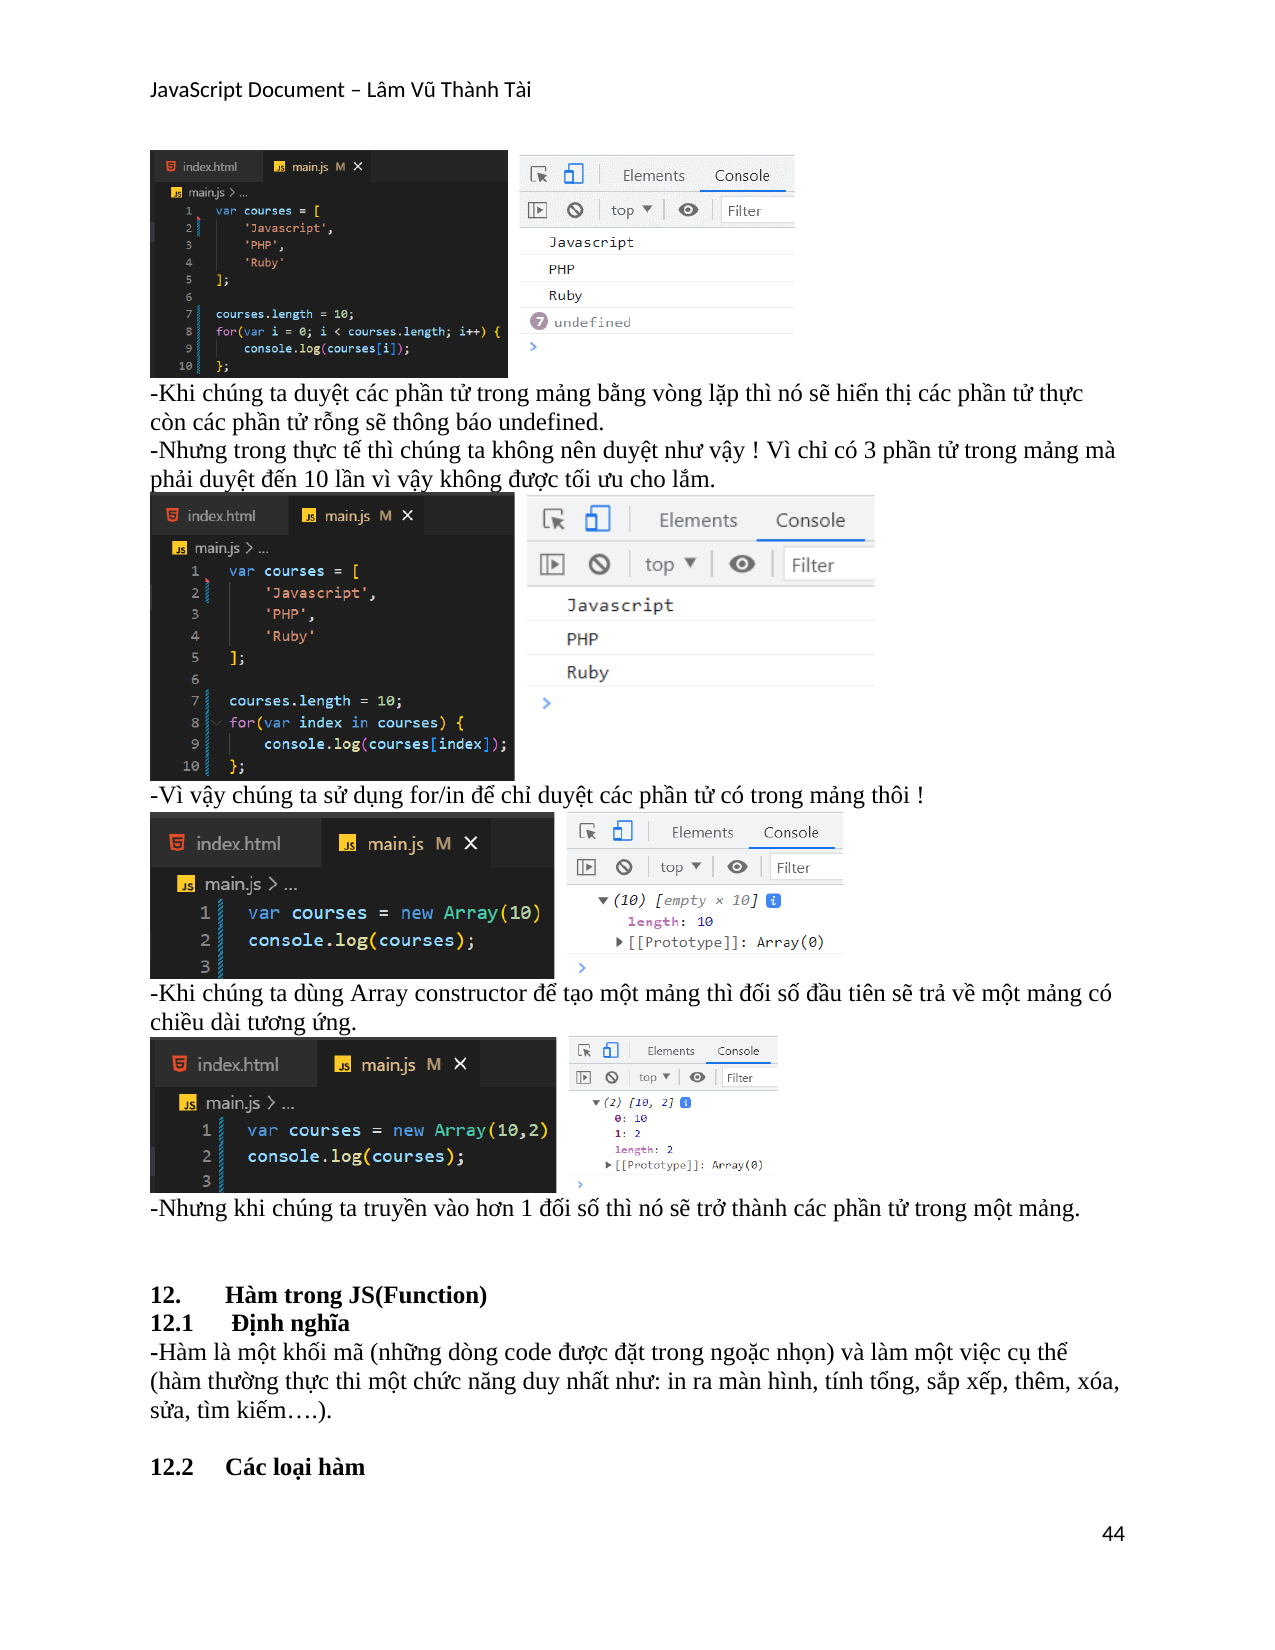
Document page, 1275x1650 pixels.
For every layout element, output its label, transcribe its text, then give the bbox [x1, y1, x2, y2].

list Các loại hàm [150, 1452, 1125, 1481]
picture [150, 492, 515, 781]
picture [150, 1037, 557, 1193]
subtitle Hàm trong JS(Function) [150, 1280, 1125, 1308]
list Định nghĩa [150, 1308, 1125, 1337]
picture [566, 809, 844, 979]
picture [150, 812, 555, 979]
list -Vì vậy chúng ta sử dụng for/in để chỉ duyệt các phần tử có trong mảng thôi ! [150, 781, 1125, 809]
picture [527, 495, 875, 781]
list -Khi chúng ta dùng Array constructor để tạo một mảng thì đối số đầu tiên sẽ trả về một mảng có chiều dài tương ứng. [150, 978, 1125, 1036]
list -Nhưng khi chúng ta truyền vào hơn 1 đối số thì nó sẽ trở thành các phần tử trong một mảng. [150, 1193, 1125, 1222]
list -Khi chúng ta duyệt các phần tử trong mảng bằng vòng lặp thì nó sẽ hiển thị các phần tử thực còn các phần tử rỗng sẽ thông báo undefined. [150, 378, 1125, 435]
list -Nhưng trong thực tế thì chúng ta không nên duyệt như vậy ! Vì chỉ có 3 phần tử trong mảng mà phải duyệt đến 10 lần vì vậy không được tối ưu cho lắm. [150, 435, 1125, 493]
picture [150, 150, 508, 378]
list -Hàm là một khối mã (những dòng code được đặt trong ngoặc nhọn) và làm một việc cụ thể (hàm thường thực thi một chức năng duy nhất như: in ra màn hình, tính tổng, sắp xếp, thêm, xóa, sửa, tìm kiếm….). [150, 1337, 1125, 1423]
picture [568, 1035, 778, 1193]
picture [519, 153, 795, 378]
